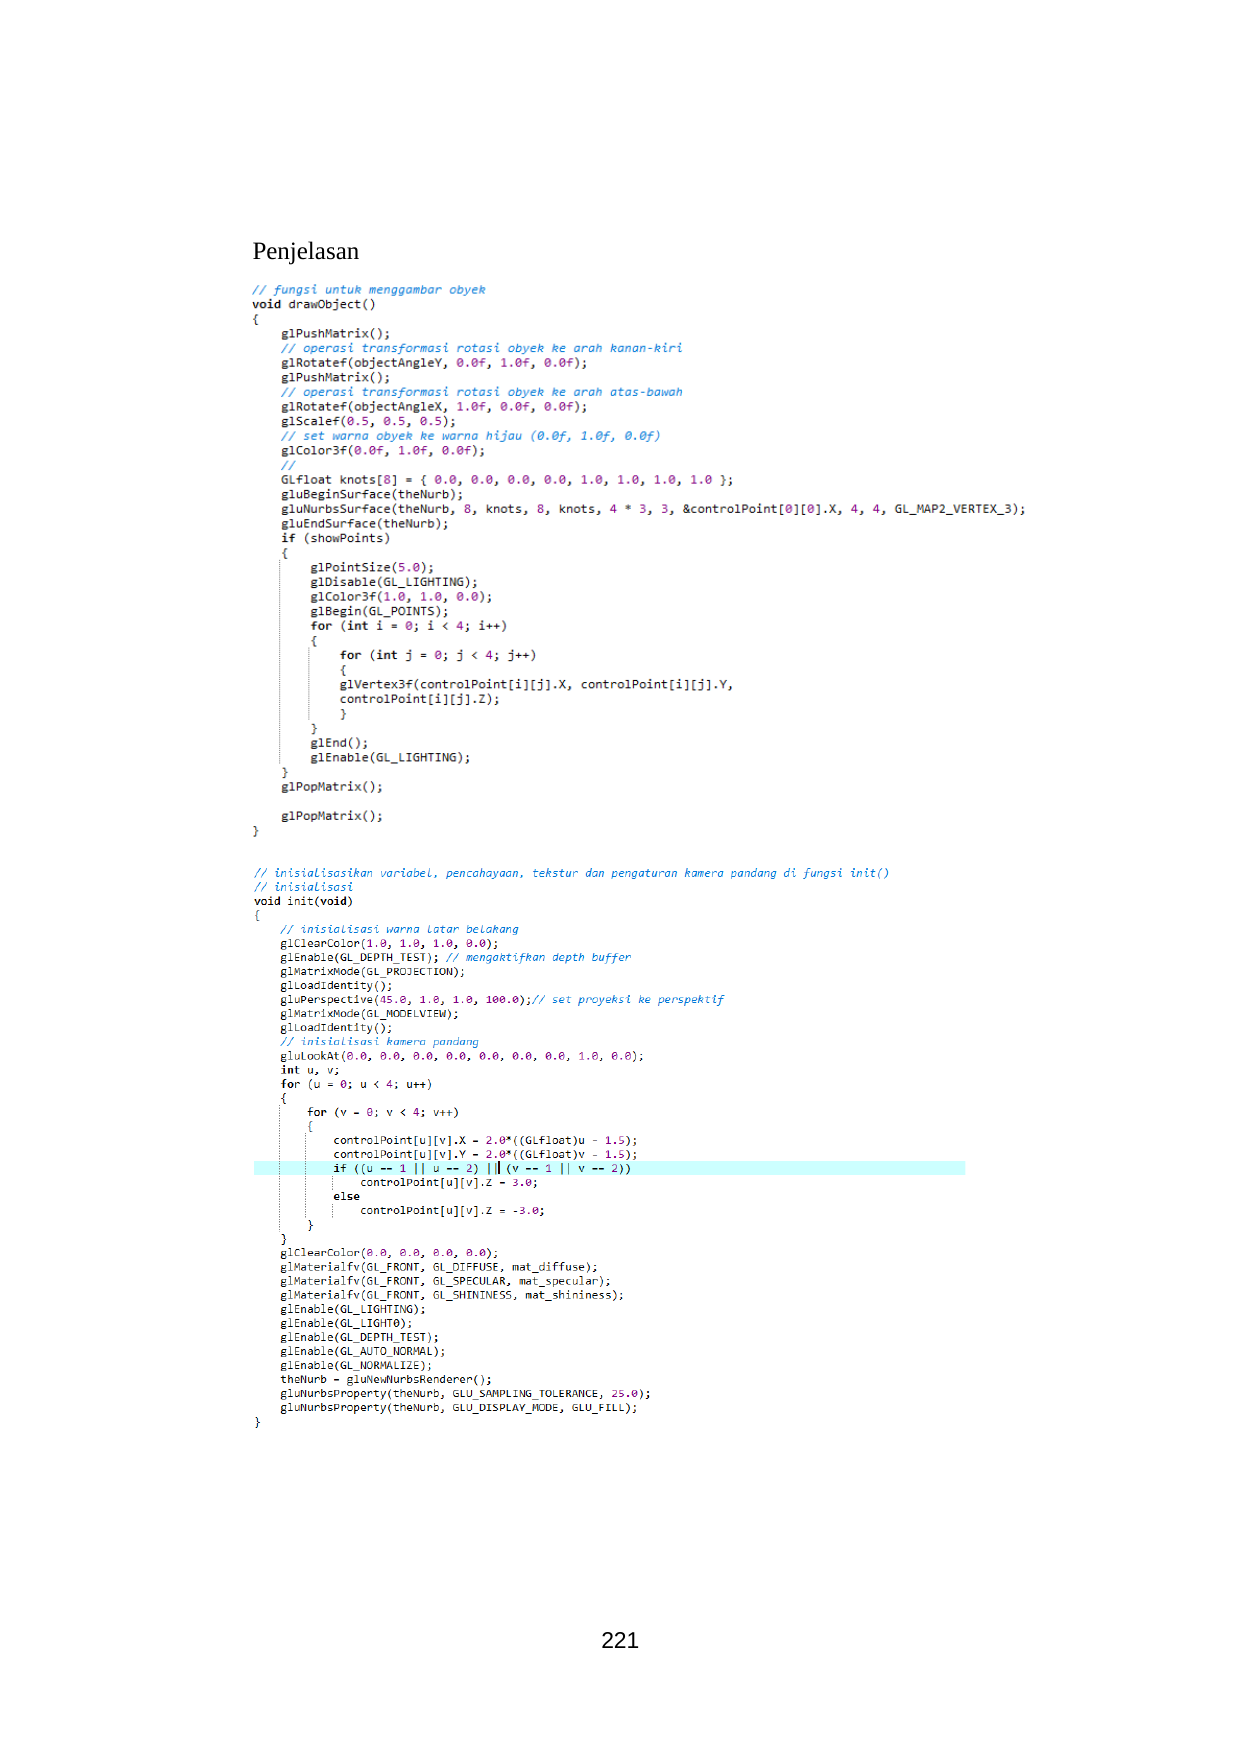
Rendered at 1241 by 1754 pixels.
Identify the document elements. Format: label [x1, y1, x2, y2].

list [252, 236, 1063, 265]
picture [252, 279, 1138, 846]
picture [252, 858, 966, 1438]
